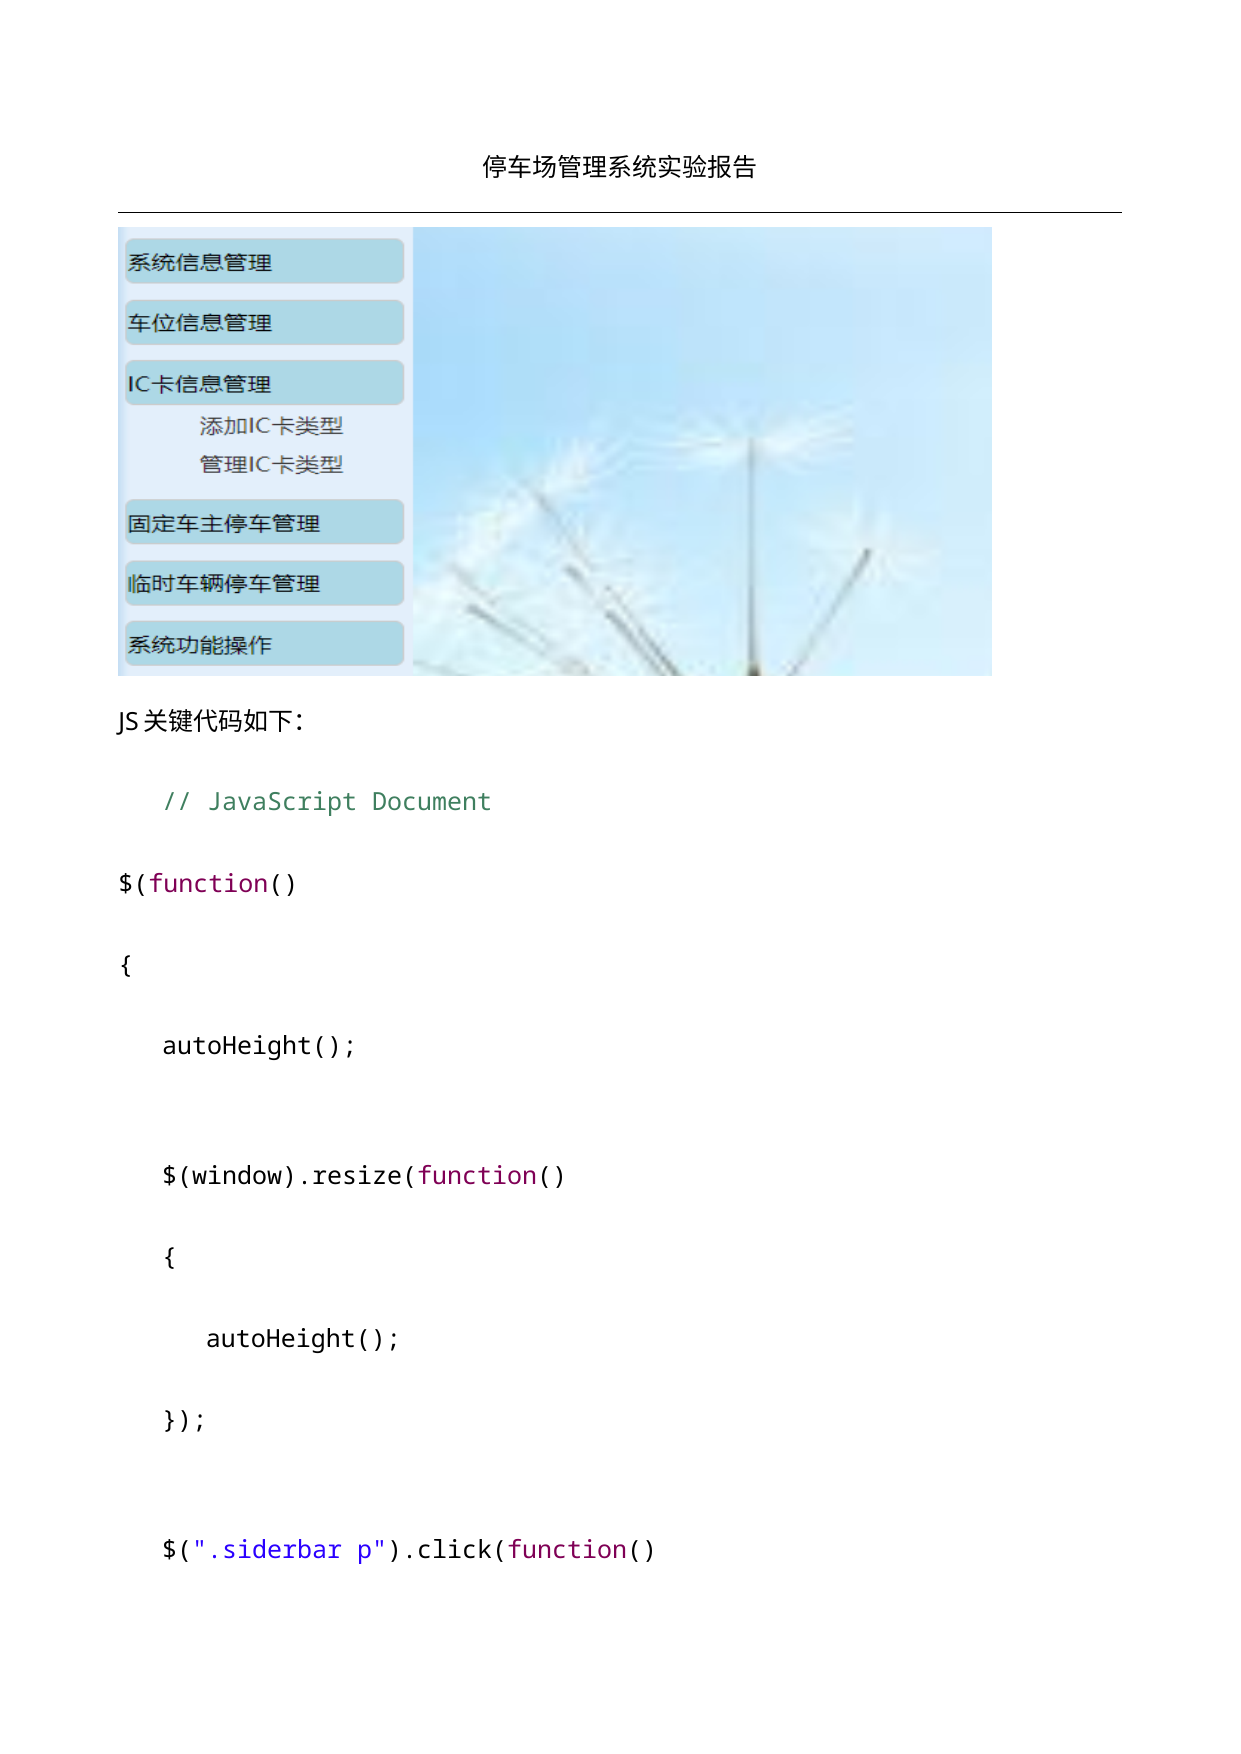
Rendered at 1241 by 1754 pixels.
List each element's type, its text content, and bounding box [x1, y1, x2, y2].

picture [118, 227, 992, 676]
text $(".siderbar p").click(function() [118, 1516, 1122, 1581]
text }); [118, 1386, 1122, 1451]
text { [118, 1223, 1122, 1288]
text // JavaScript Document [118, 768, 1122, 833]
text JS关键代码如下： [118, 687, 1122, 752]
text $(function() [118, 850, 1122, 915]
text autoHeight(); [118, 1012, 1122, 1077]
text autoHeight(); [118, 1305, 1122, 1370]
text $(window).resize(function() [118, 1142, 1122, 1207]
text { [118, 931, 1122, 996]
